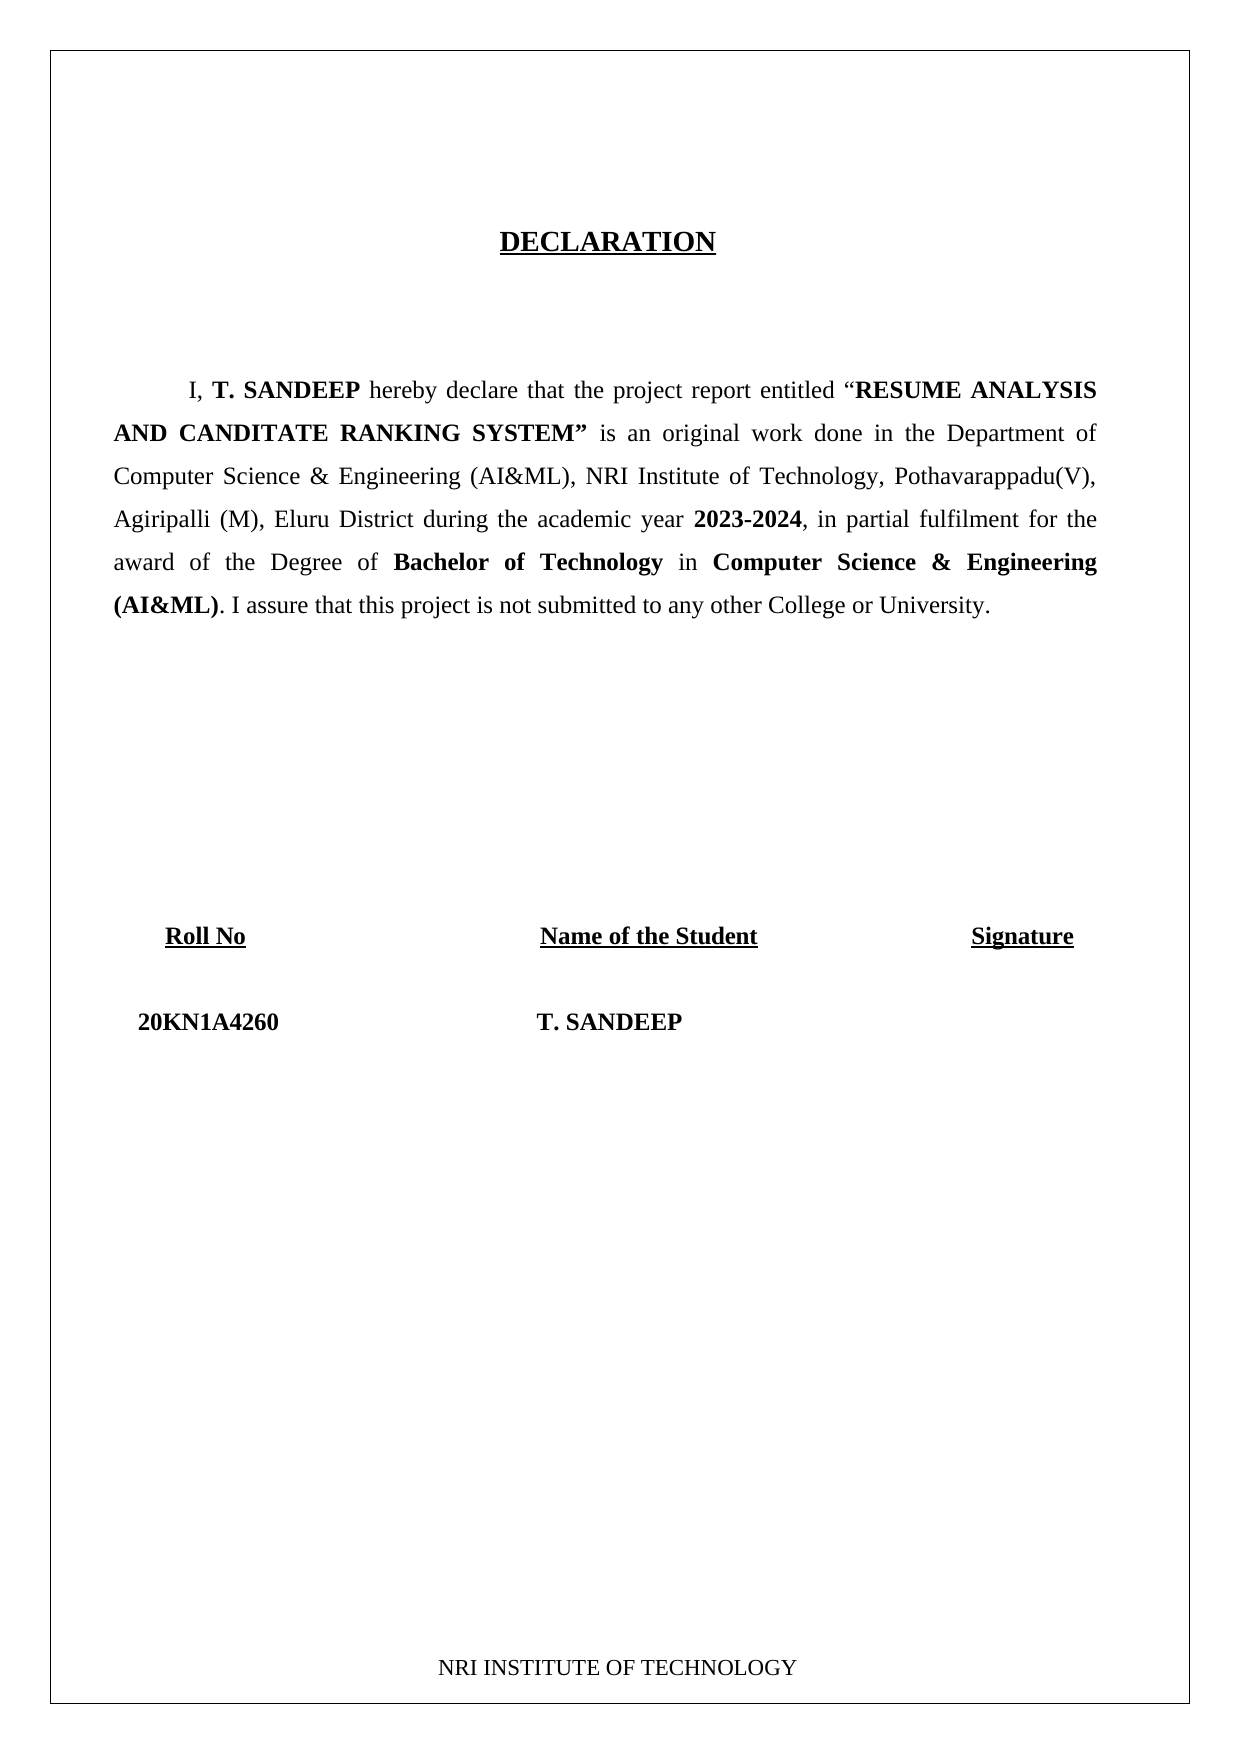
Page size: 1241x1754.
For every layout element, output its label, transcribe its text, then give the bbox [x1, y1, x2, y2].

subtitle DECLARATION [264, 224, 951, 258]
text 20KN1A4260 T. SANDEEP [138, 1007, 1151, 1036]
text Roll No Name of the Student Signature [165, 921, 1151, 950]
text I, T. SANDEEP hereby declare that the project report entitled “RESUME ANALYSIS AND CANDITATE RANKING SYSTEM” is an original work done in the Department of Computer Science & Engineering (AI&ML), NRI Institute of Technology, Pothavarappadu(V), Agiripalli (M), Eluru District during the academic year 2023-2024, in partial fulfilment for the award of the Degree of Bachelor of Technology in Computer Science & Engineering (AI&ML). I assure that this project is not submitted to any other College or University. [113, 375, 1097, 619]
